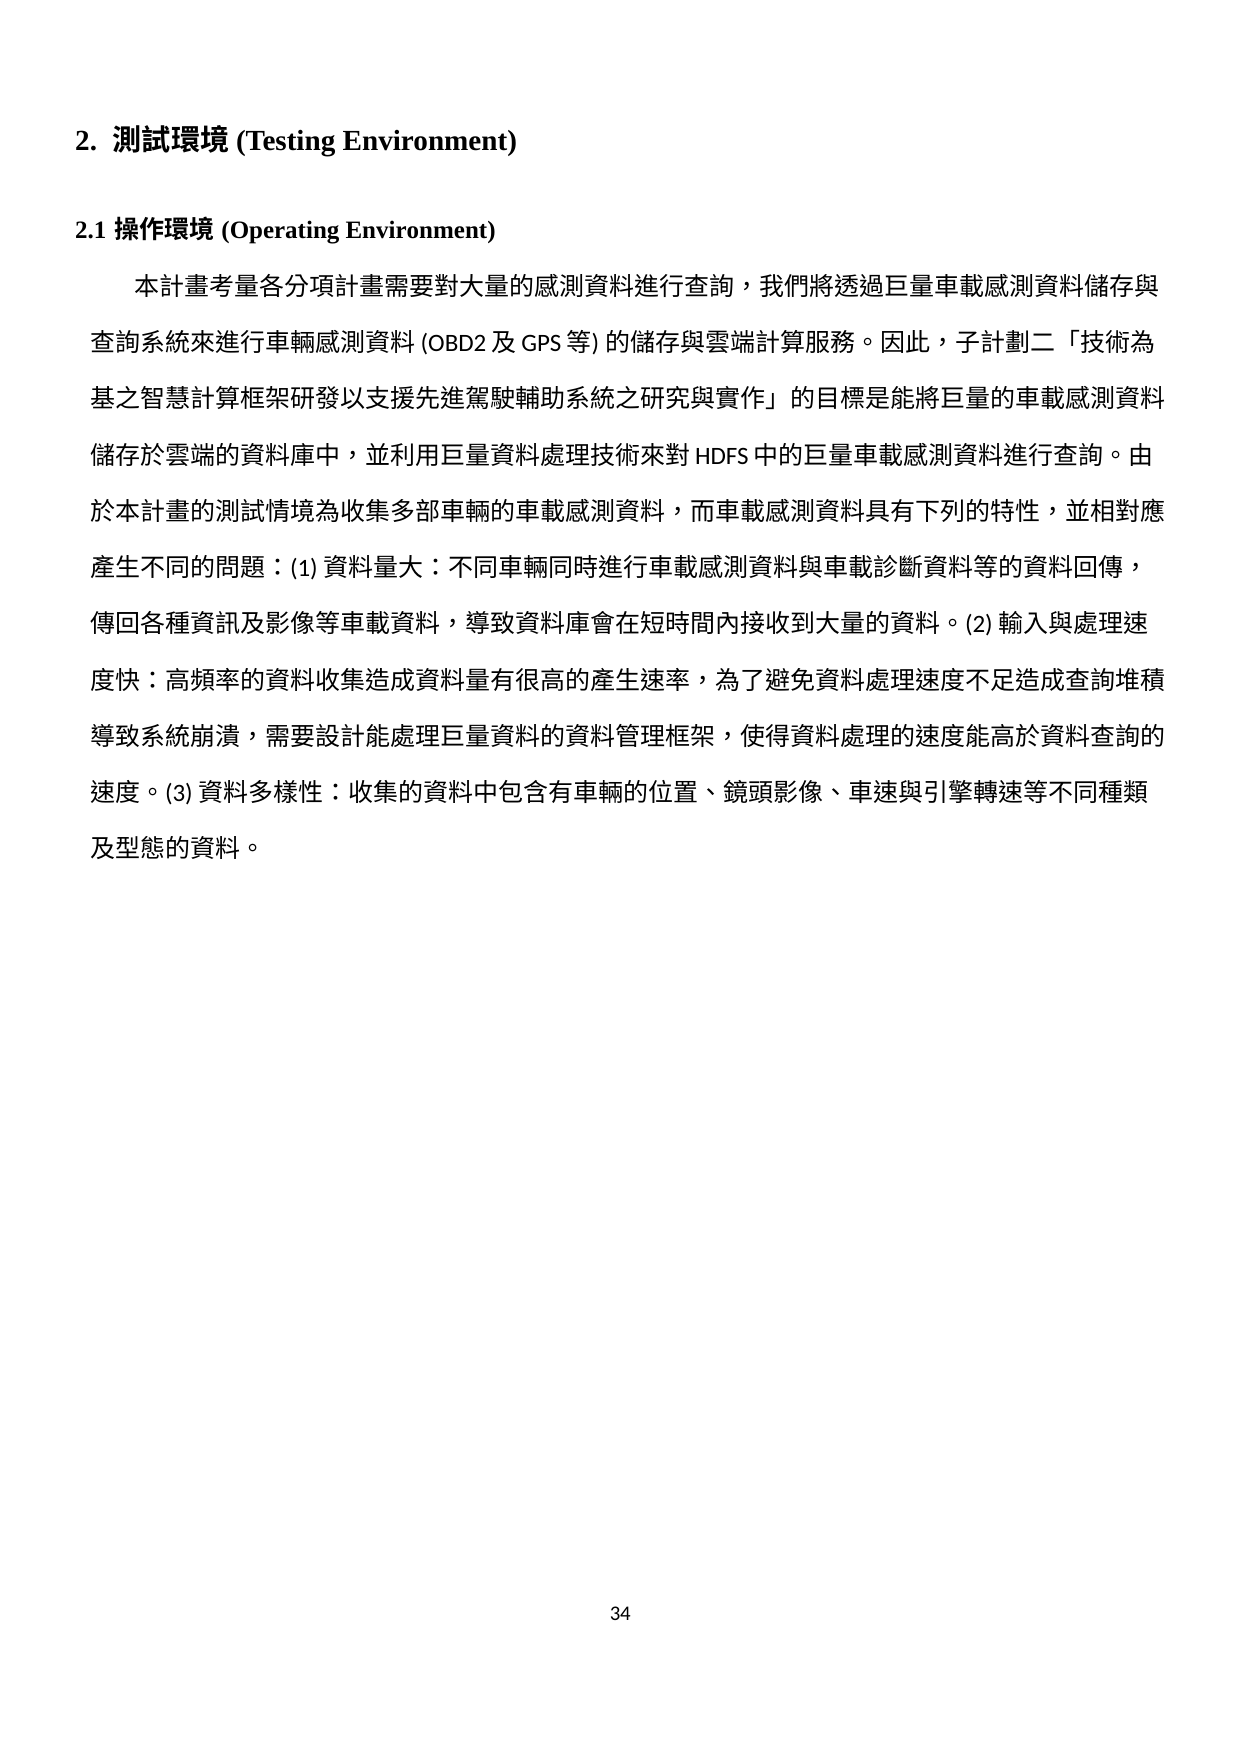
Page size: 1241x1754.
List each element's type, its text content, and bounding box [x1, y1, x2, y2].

text 本計畫考量各分項計畫需要對大量的感測資料進行查詢，我們將透過巨量車載感測資料儲存與查詢系統來進行車輛感測資料 (OBD2及GPS等) 的儲存與雲端計算服務。因此，子計劃二「技術為基之智慧計算框架研發以支援先進駕駛輔助系統之研究與實作」的目標是能將巨量的車載感測資料儲存於雲端的資料庫中，並利用巨量資料處理技術來對HDFS中的巨量車載感測資料進行查詢。由於本計畫的測試情境為收集多部車輛的車載感測資料，而車載感測資料具有下列的特性，並相對應產生不同的問題：(1) 資料量大：不同車輛同時進行車載感測資料與車載診斷資料等的資料回傳，傳回各種資訊及影像等車載資料，導致資料庫會在短時間內接收到大量的資料。(2) 輸入與處理速度快：高頻率的資料收集造成資料量有很高的產生速率，為了避免資料處理速度不足造成查詢堆積導致系統崩潰，需要設計能處理巨量資料的資料管理框架，使得資料處理的速度能高於資料查詢的速度。(3) 資料多樣性：收集的資料中包含有車輛的位置、鏡頭影像、車速與引擎轉速等不同種類及型態的資料。 [90, 266, 1165, 866]
subtitle 測試環境 (Testing Environment) [75, 100, 1165, 175]
list 2.1 操作環境 (Operating Environment) [75, 208, 1165, 246]
